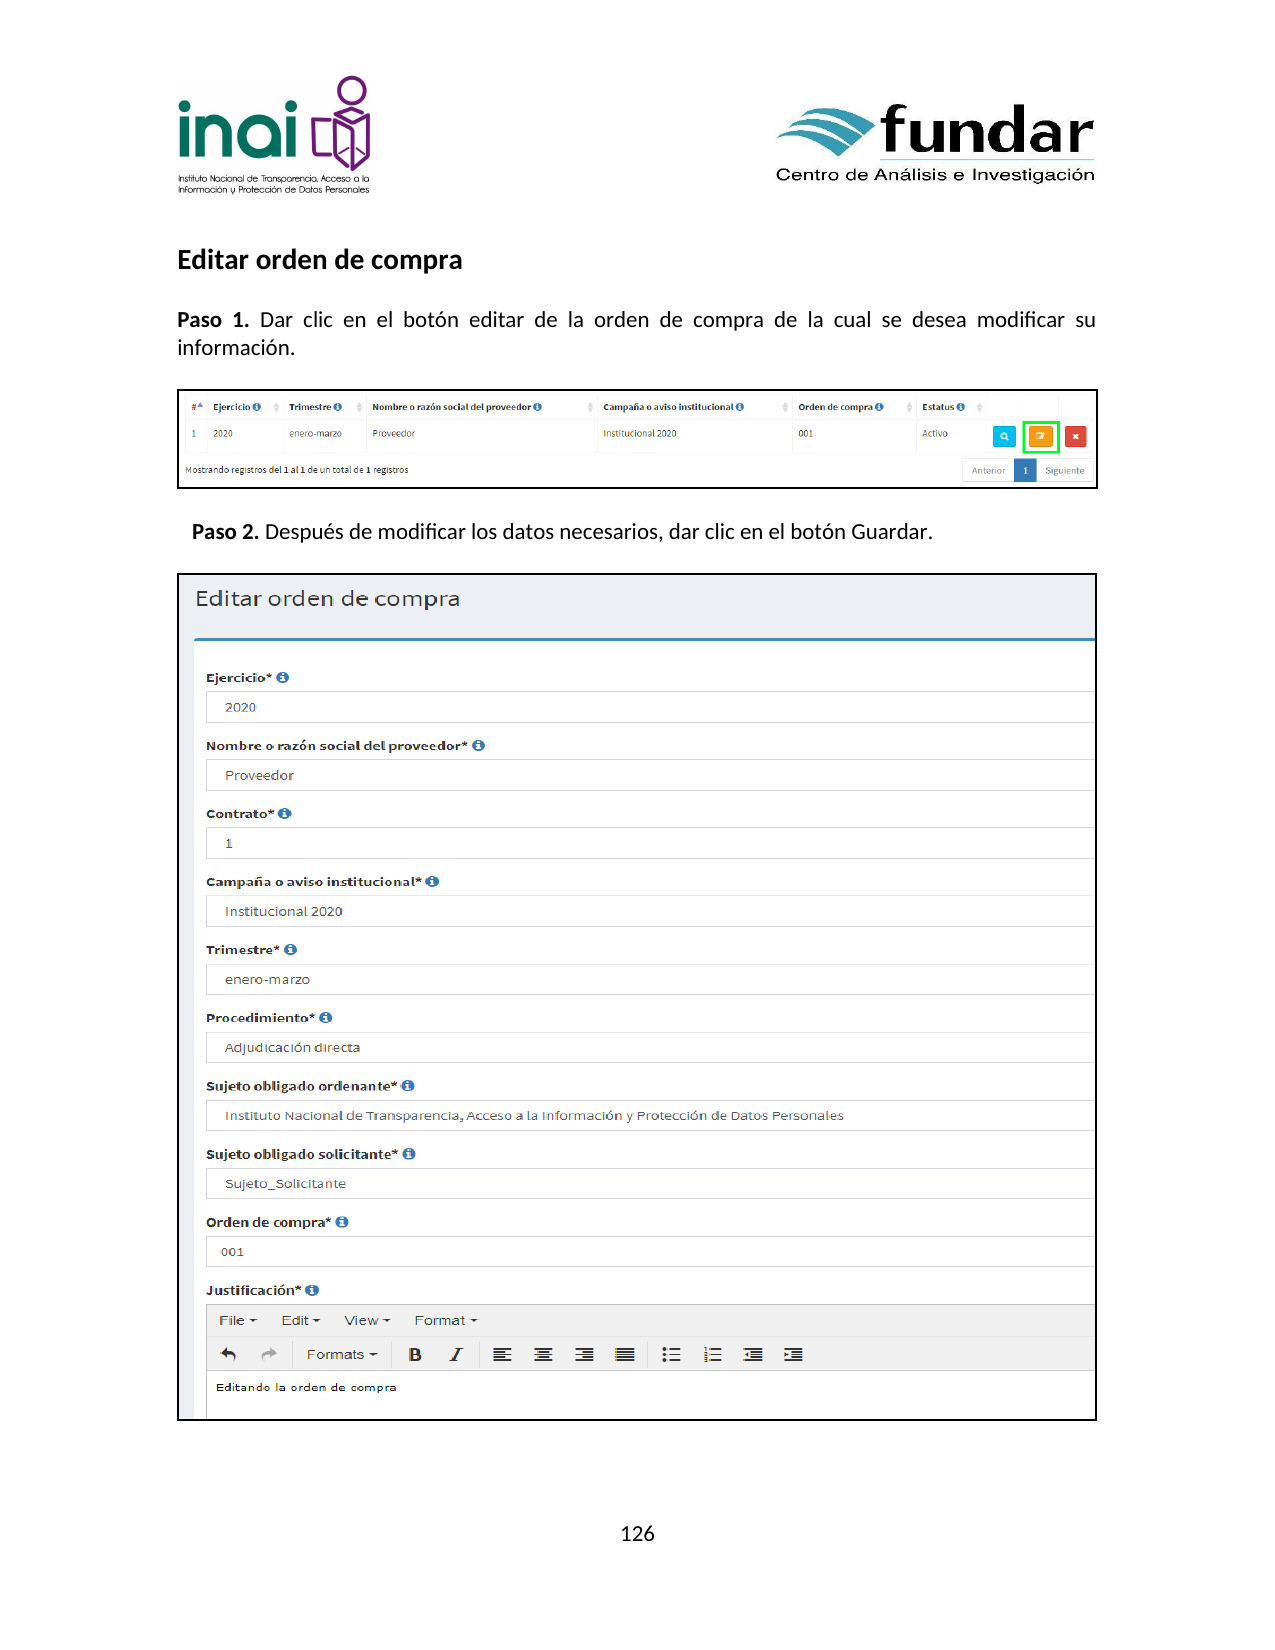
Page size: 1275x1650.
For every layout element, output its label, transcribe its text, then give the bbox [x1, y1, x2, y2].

picture [177, 75, 371, 195]
picture [179, 575, 1095, 1419]
text Paso 1. Dar clic en el botón editar de la orden de compra de la cual se desea modificar su información. [177, 305, 1098, 361]
text Paso 2. Después de modificar los datos necesarios, dar clic en el botón Guardar. [192, 517, 1098, 545]
subtitle Editar orden de compra [177, 241, 1098, 277]
picture [773, 100, 1099, 186]
picture [179, 391, 1096, 487]
